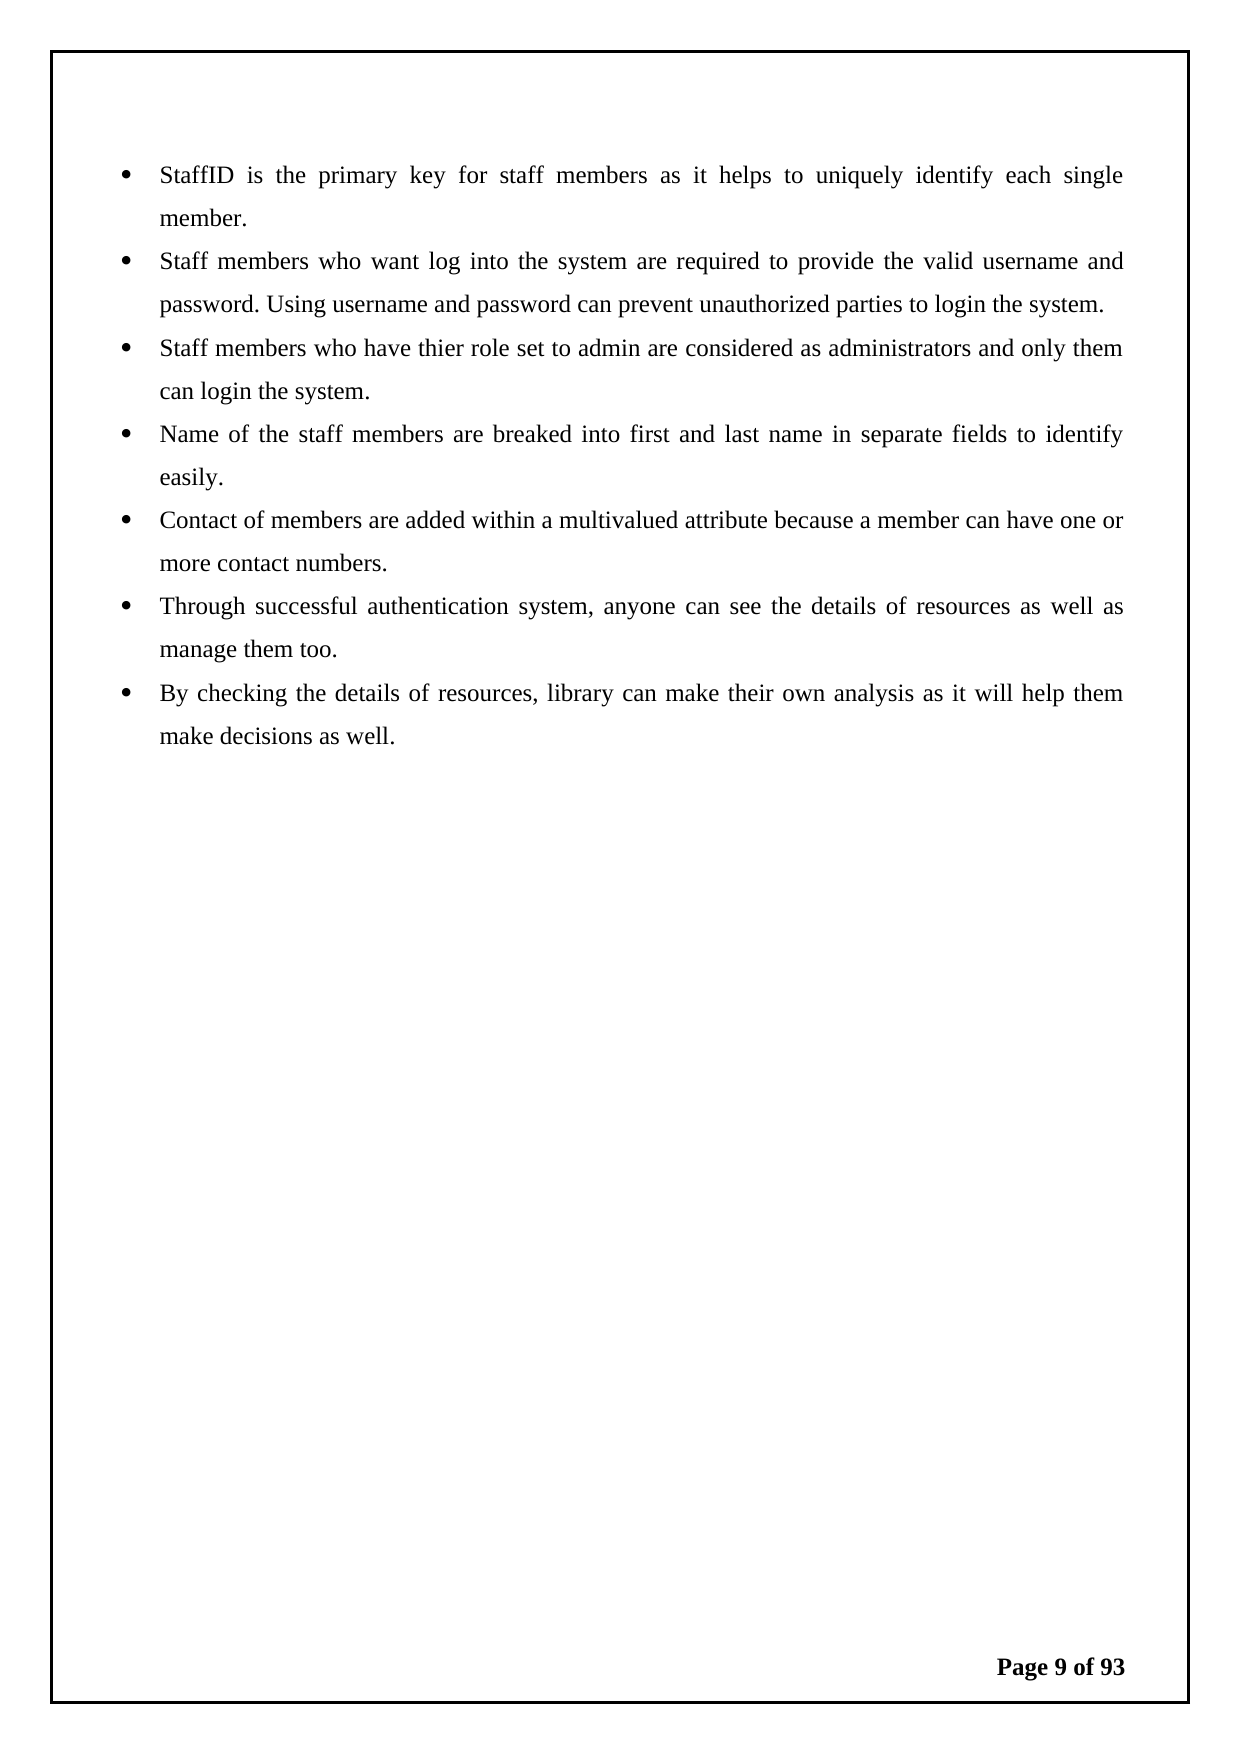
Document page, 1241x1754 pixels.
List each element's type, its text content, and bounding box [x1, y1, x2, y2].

list Contact of members are added within a multivalued attribute because a member can have one or more contact numbers. [122, 505, 1125, 577]
list By checking the details of resources, library can make their own analysis as it will help them make decisions as well. [122, 678, 1125, 749]
list Name of the staff members are breaked into first and last name in separate fields to identify easily. [122, 419, 1125, 491]
list Through successful authentication system, anyone can see the details of resources as well as manage them too. [122, 591, 1125, 663]
list Staff members who want log into the system are required to provide the valid username and password. Using username and password can prevent unauthorized parties to login the system. [122, 246, 1125, 318]
list Staff members who have thier role set to admin are considered as administrators and only them can login the system. [122, 333, 1125, 404]
list StaffID is the primary key for staff members as it helps to uniquely identify each single member. [122, 160, 1125, 232]
